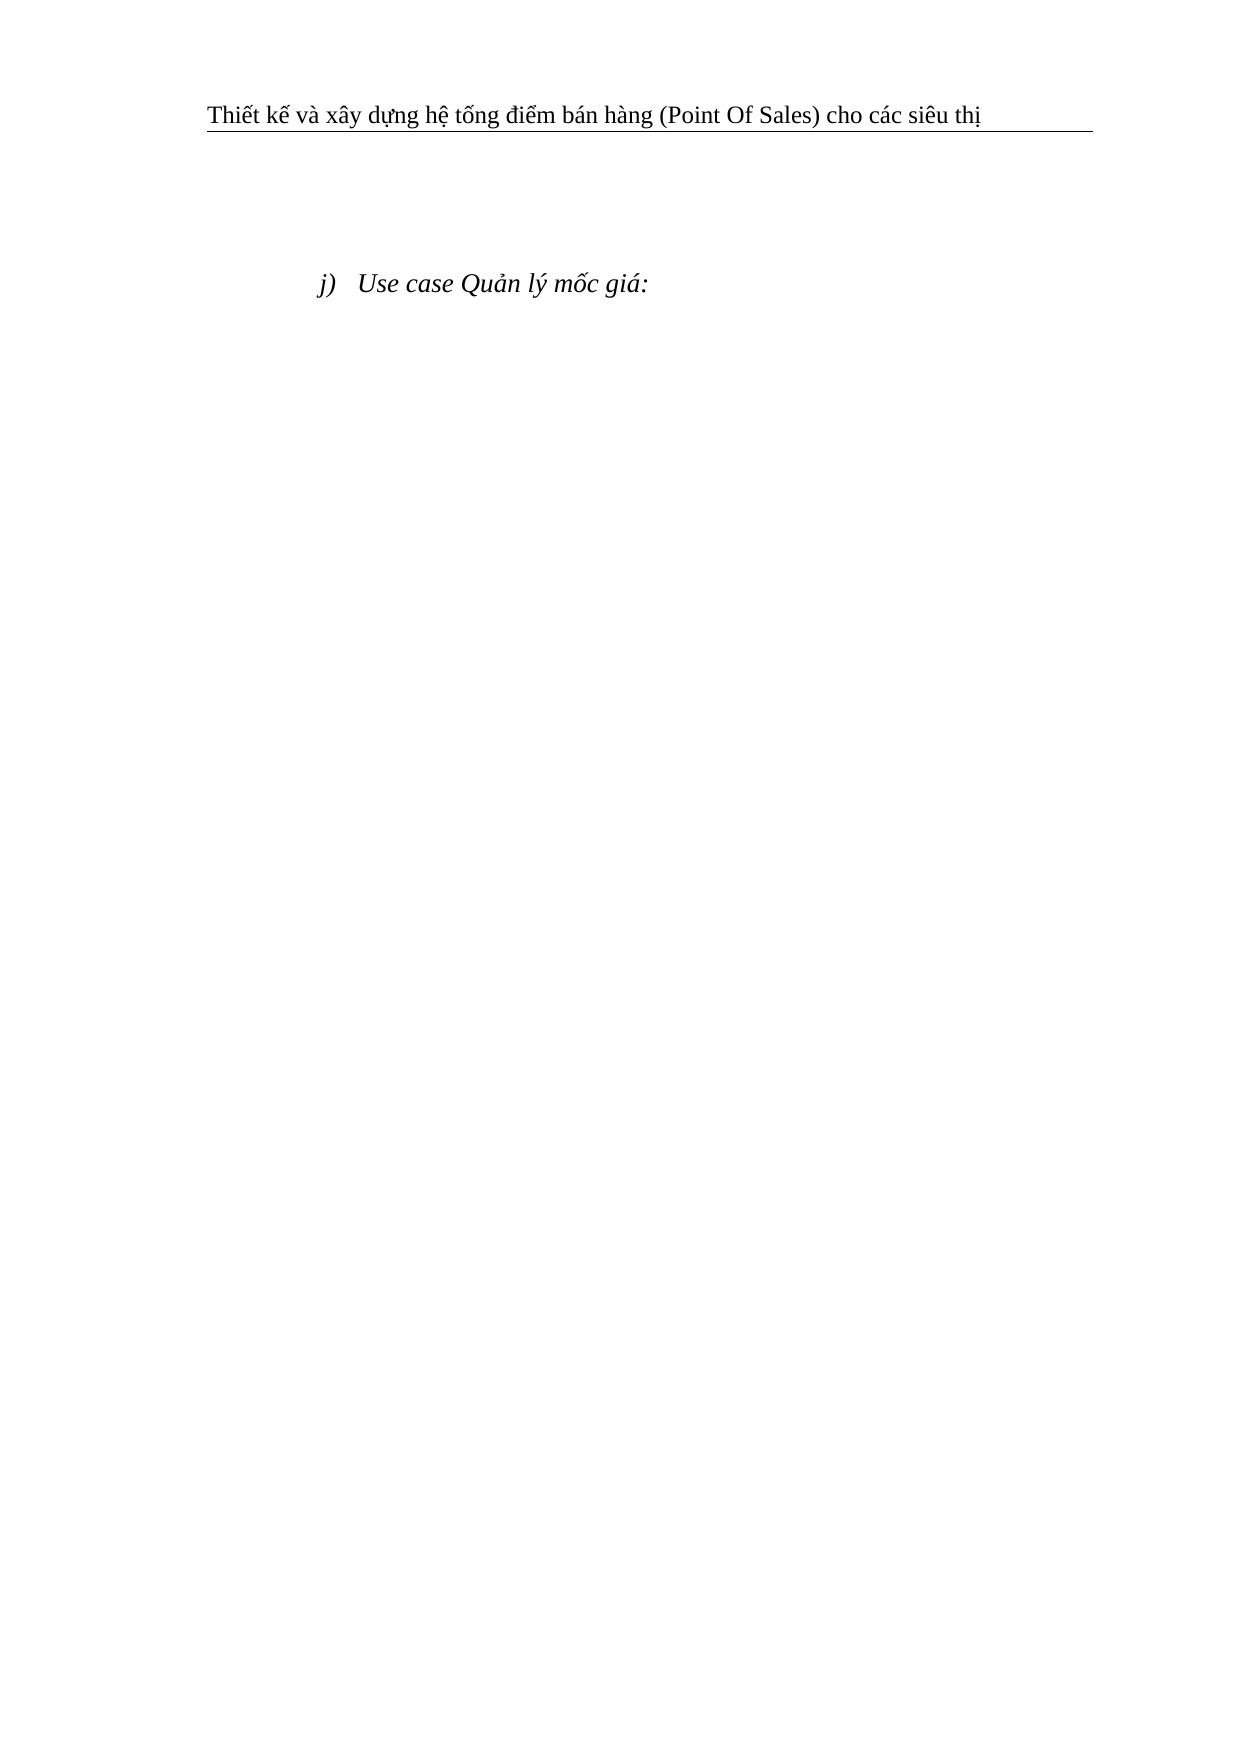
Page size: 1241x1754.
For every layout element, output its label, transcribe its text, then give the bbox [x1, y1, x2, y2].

list Use case Quản lý mốc giá: [319, 267, 1061, 298]
